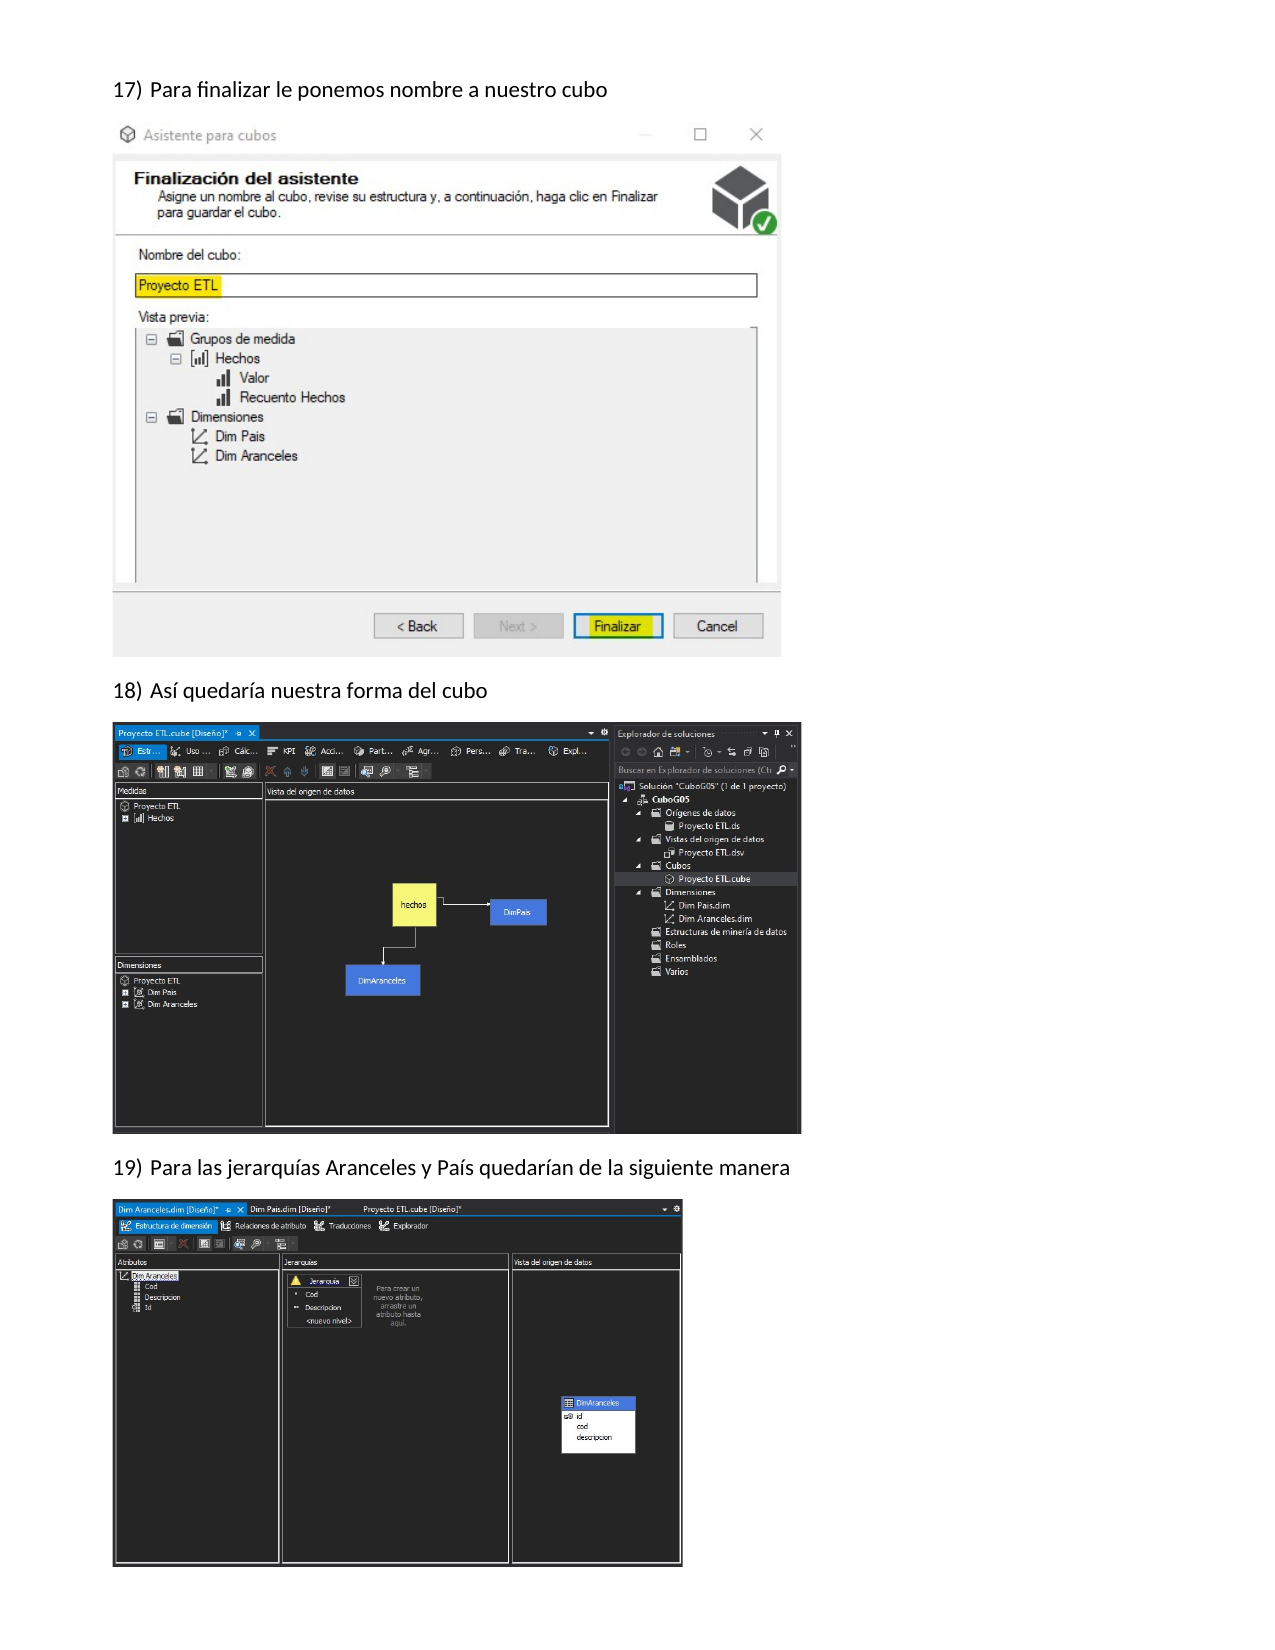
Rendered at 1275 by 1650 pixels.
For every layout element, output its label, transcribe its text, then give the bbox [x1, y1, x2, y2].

list Para finalizar le ponemos nombre a nuestro cubo [112, 75, 1200, 103]
picture [112, 121, 782, 657]
list Así quedaría nuestra forma del cubo [112, 676, 1200, 704]
picture [112, 722, 802, 1134]
list Para las jerarquías Aranceles y País quedarían de la siguiente manera [112, 1153, 1200, 1181]
picture [112, 1199, 683, 1567]
